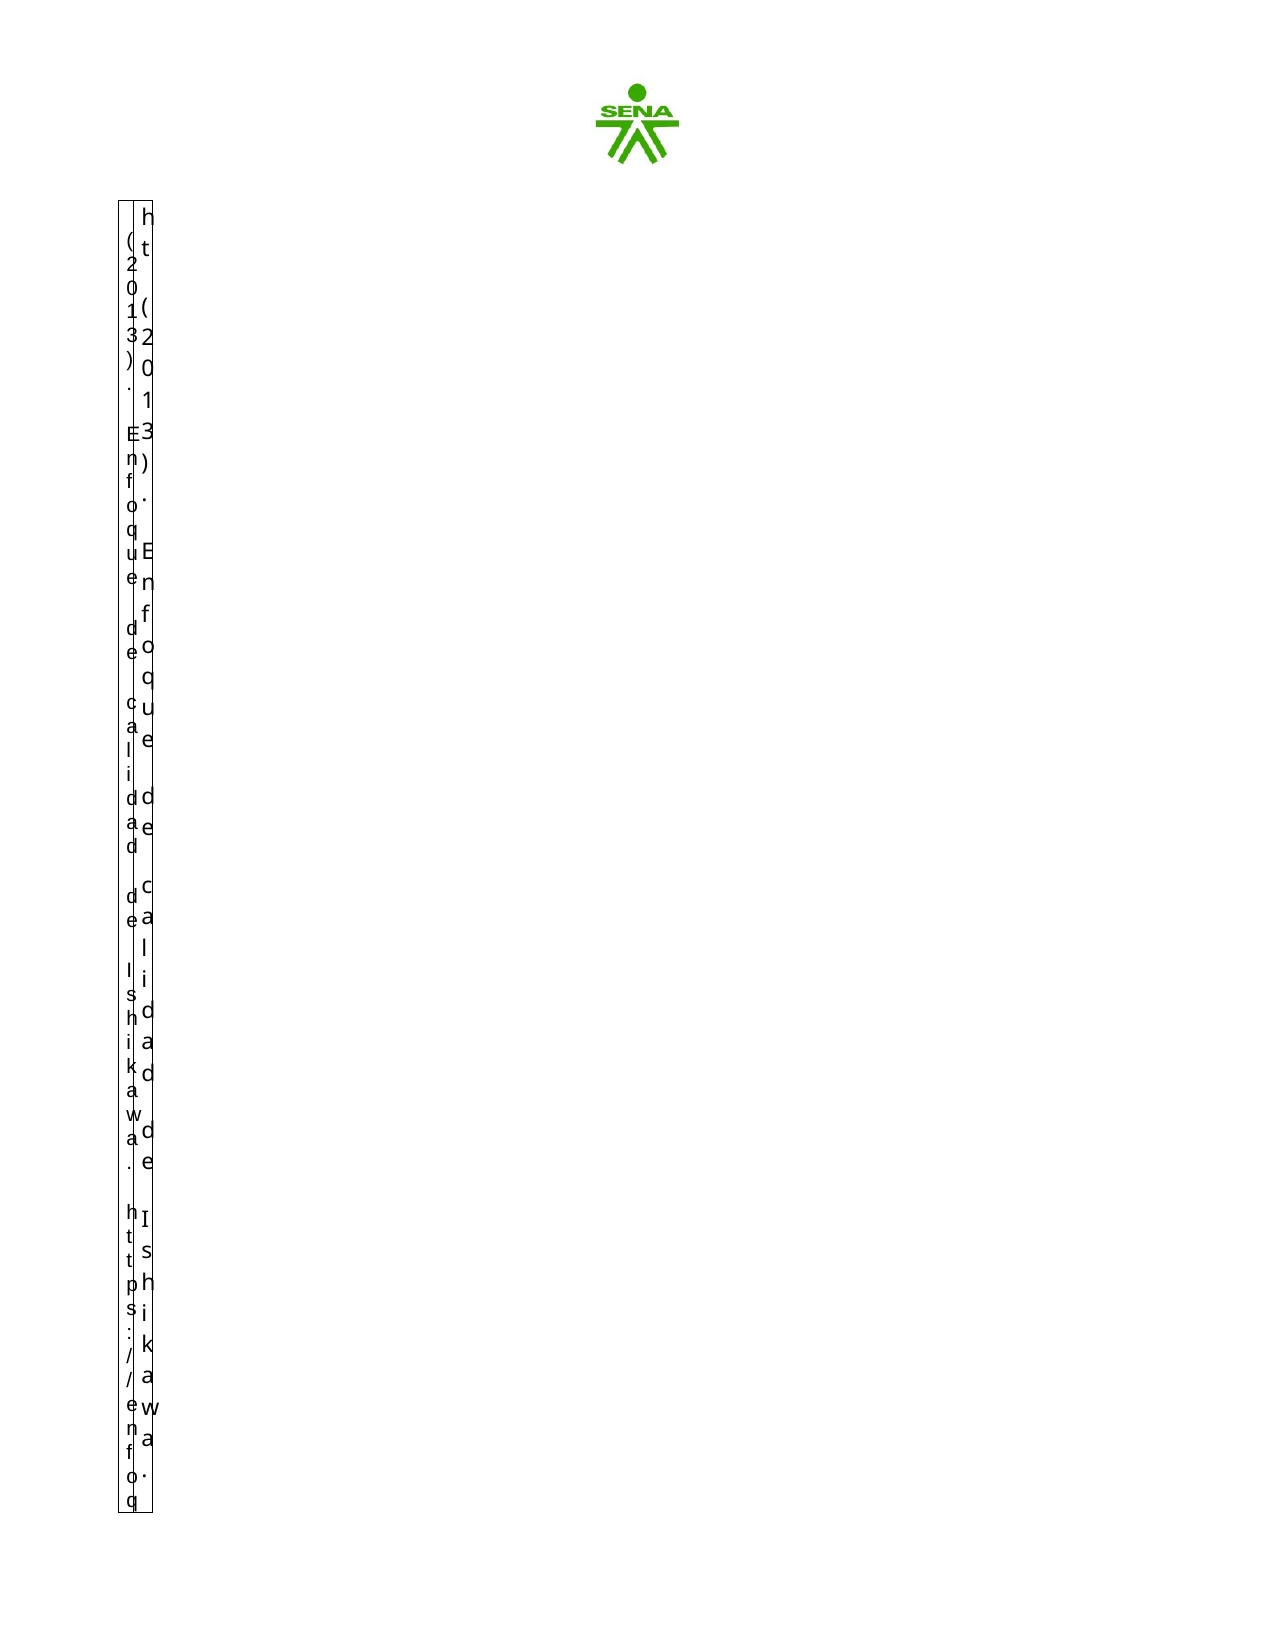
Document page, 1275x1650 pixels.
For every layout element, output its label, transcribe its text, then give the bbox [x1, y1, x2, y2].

table_cell Omegaht (2013). Enfoque de calidad de Ishikawa. https://enfoqdecalidad.wordpress.com/2013/05/28/enfoque-de-calidad-de-ishikawa/ [119, 201, 133, 1512]
picture [591, 75, 684, 174]
table_cell Omegaht (2013). Enfoque de calidad de Ishikawa. https://enfoqdecalidad.wordpress.com/author/omegaht/ [134, 201, 152, 1512]
